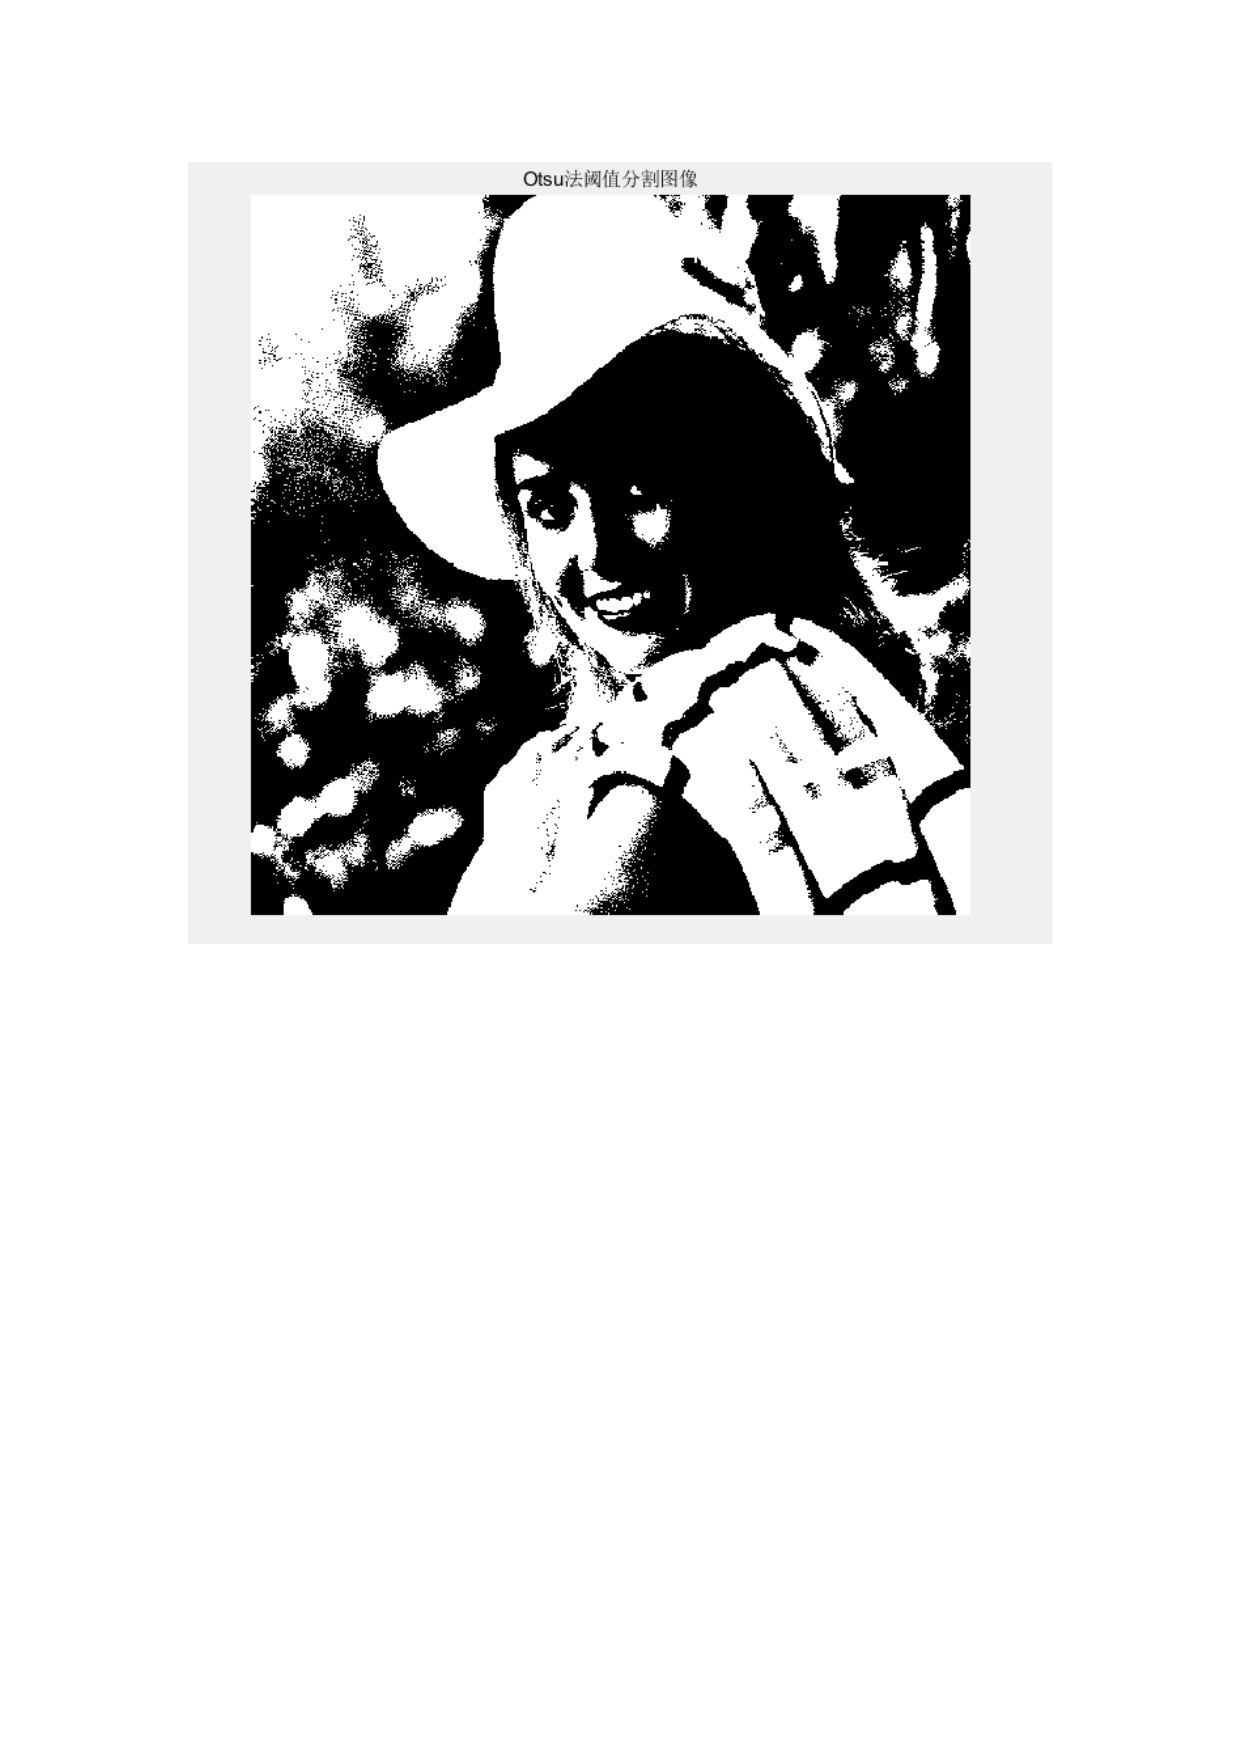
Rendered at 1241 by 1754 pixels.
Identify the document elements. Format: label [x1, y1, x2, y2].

picture [187, 162, 1053, 944]
